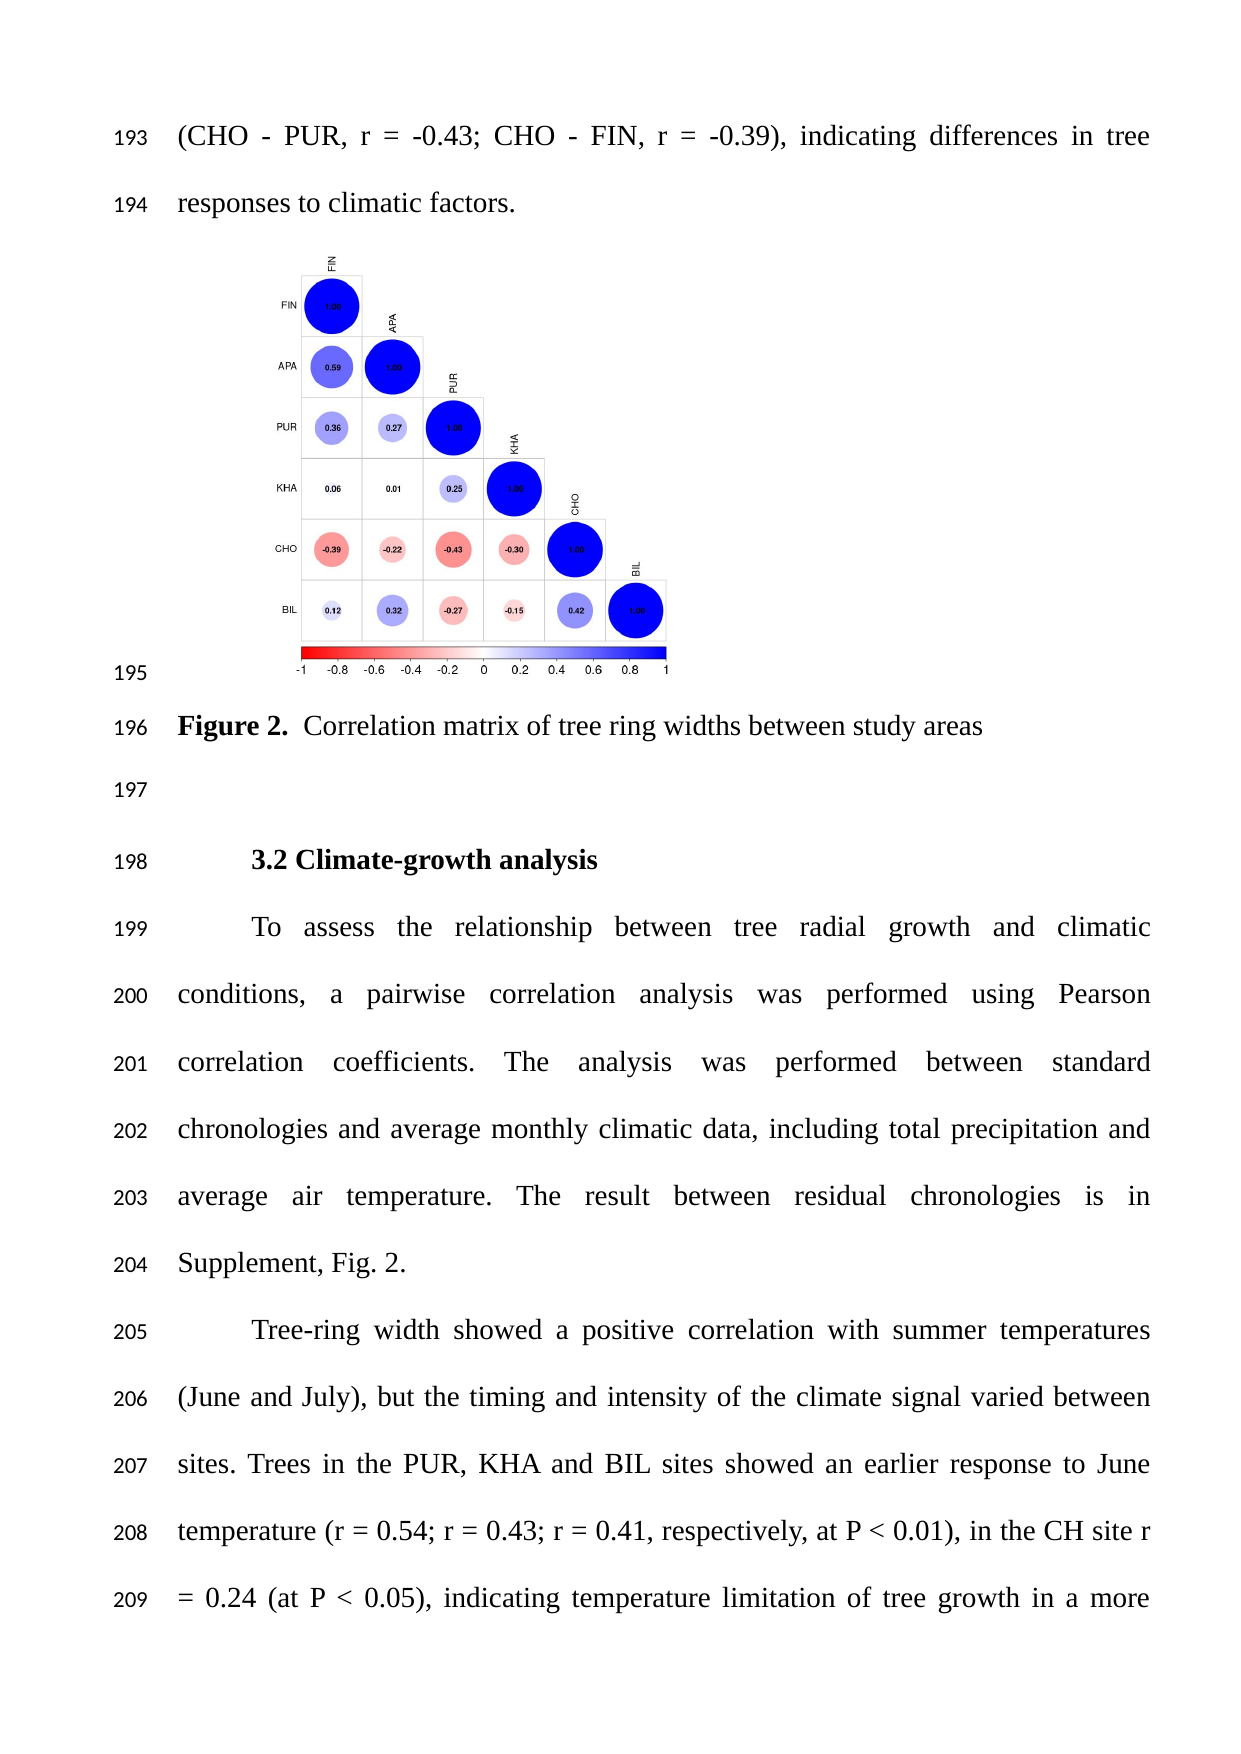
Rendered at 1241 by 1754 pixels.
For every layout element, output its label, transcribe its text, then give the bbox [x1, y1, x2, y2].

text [177, 1312, 1152, 1614]
text 3.2 Climate-growth analysis [177, 842, 1152, 876]
text Figure 2. Correlation matrix of tree ring widths between study areas [177, 708, 1152, 742]
text To assess the relationship between tree radial growth and climatic conditions, a pairwise correlation analysis was performed using Pearson correlation coefficients. The analysis was performed between standard chronologies and average monthly climatic data, including total precipitation and average air temperature. The result between residual chronologies is in Supplement, Fig. 2. [177, 909, 1152, 1278]
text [177, 118, 1152, 219]
picture [251, 252, 717, 681]
